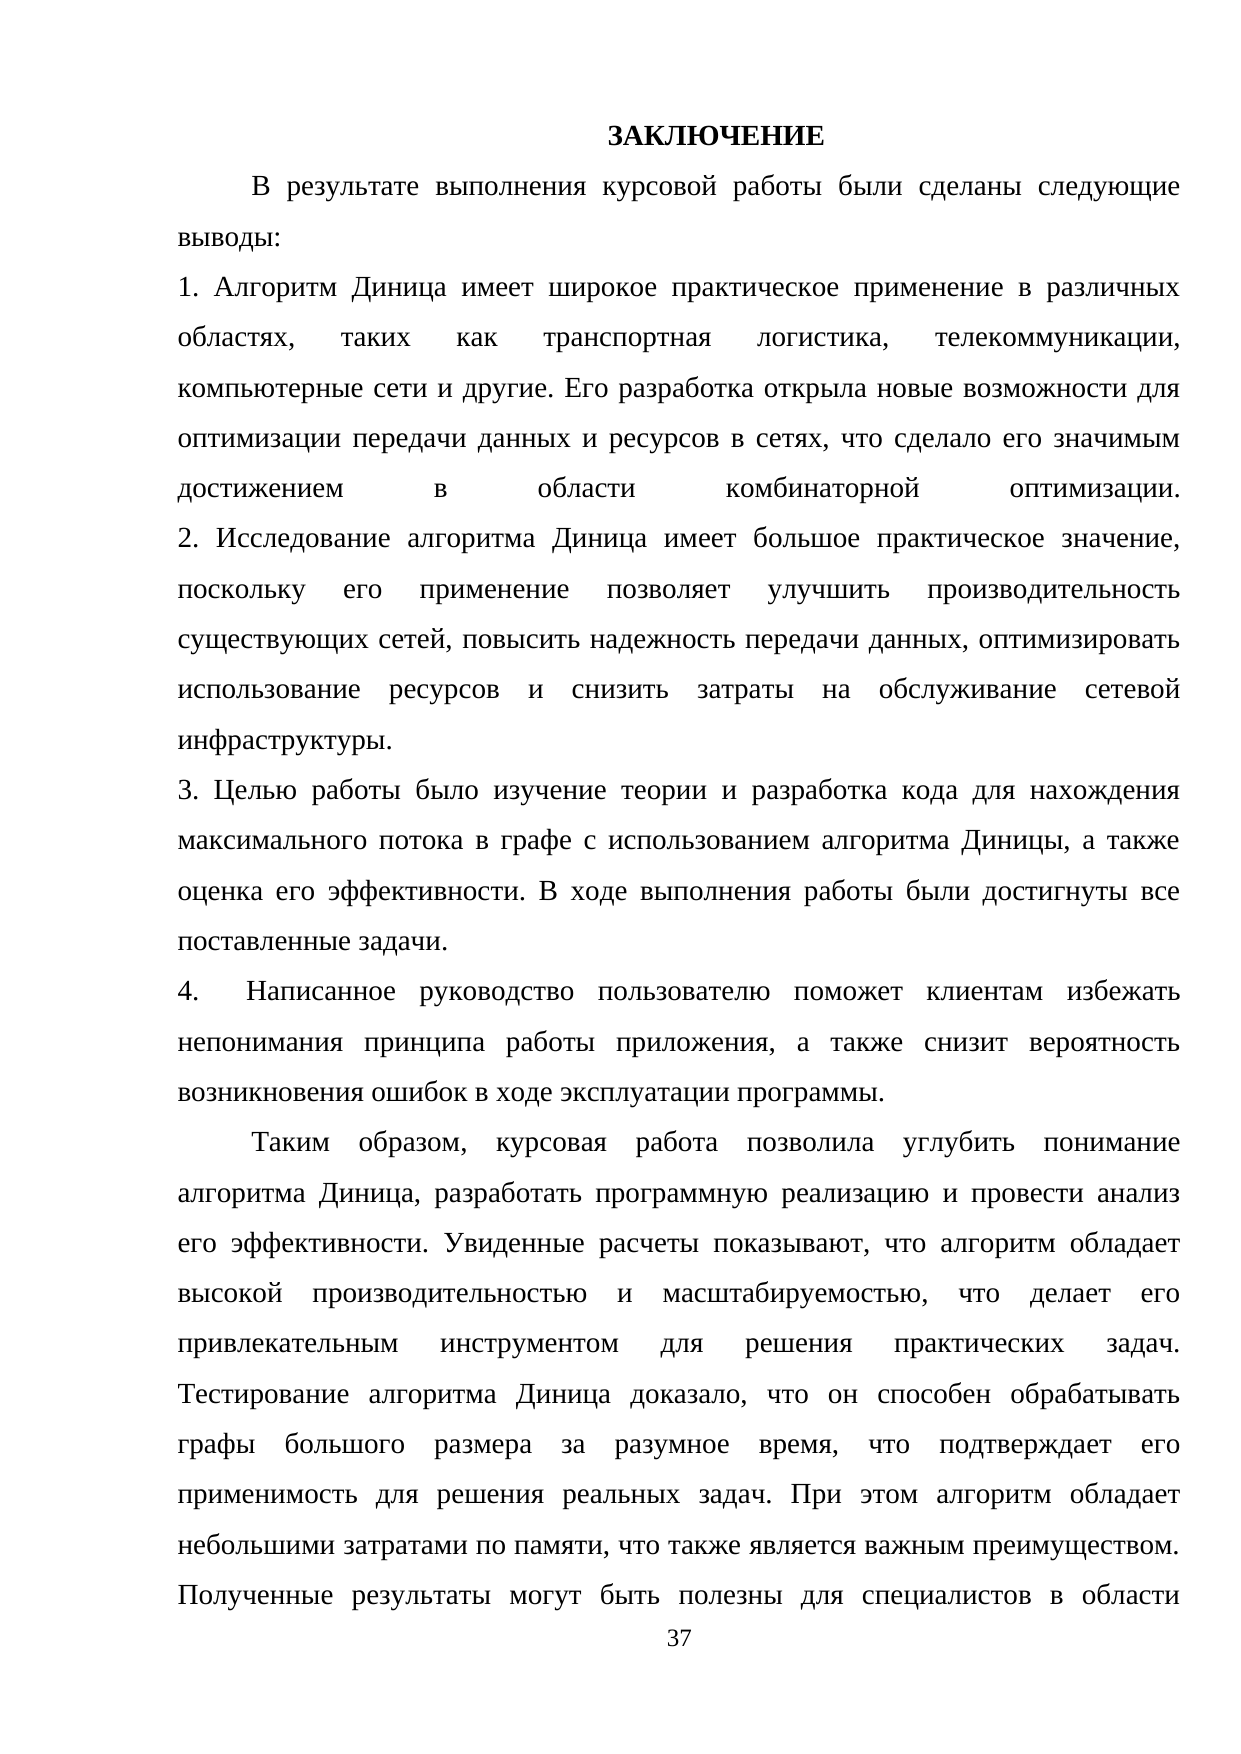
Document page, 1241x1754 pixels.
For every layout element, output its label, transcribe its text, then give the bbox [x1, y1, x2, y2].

text ЗАКЛЮЧЕНИЕ [177, 118, 1181, 152]
text В результате выполнения курсовой работы были сделаны следующие выводы: 1. Алгоритм Диница имеет широкое практическое применение в различных областях, таких как транспортная логистика, телекоммуникации, компьютерные сети и другие. Его разработка открыла новые возможности для оптимизации передачи данных и ресурсов в сетях, что сделало его значимым достижением в области комбинаторной оптимизации. 2. Исследование алгоритма Диница имеет большое практическое значение, поскольку его применение позволяет улучшить производительность существующих сетей, повысить надежность передачи данных, оптимизировать использование ресурсов и снизить затраты на обслуживание сетевой инфраструктуры. 3. Целью работы было изучение теории и разработка кода для нахождения максимального потока в графе с использованием алгоритма Диницы, а также оценка его эффективности. В ходе выполнения работы были достигнуты все поставленные задачи. [177, 168, 1181, 957]
text 4. Написанное руководство пользователю поможет клиентам избежать непонимания принципа работы приложения, а также снизит вероятность возникновения ошибок в ходе эксплуатации программы. [177, 973, 1181, 1108]
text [177, 1124, 1181, 1611]
